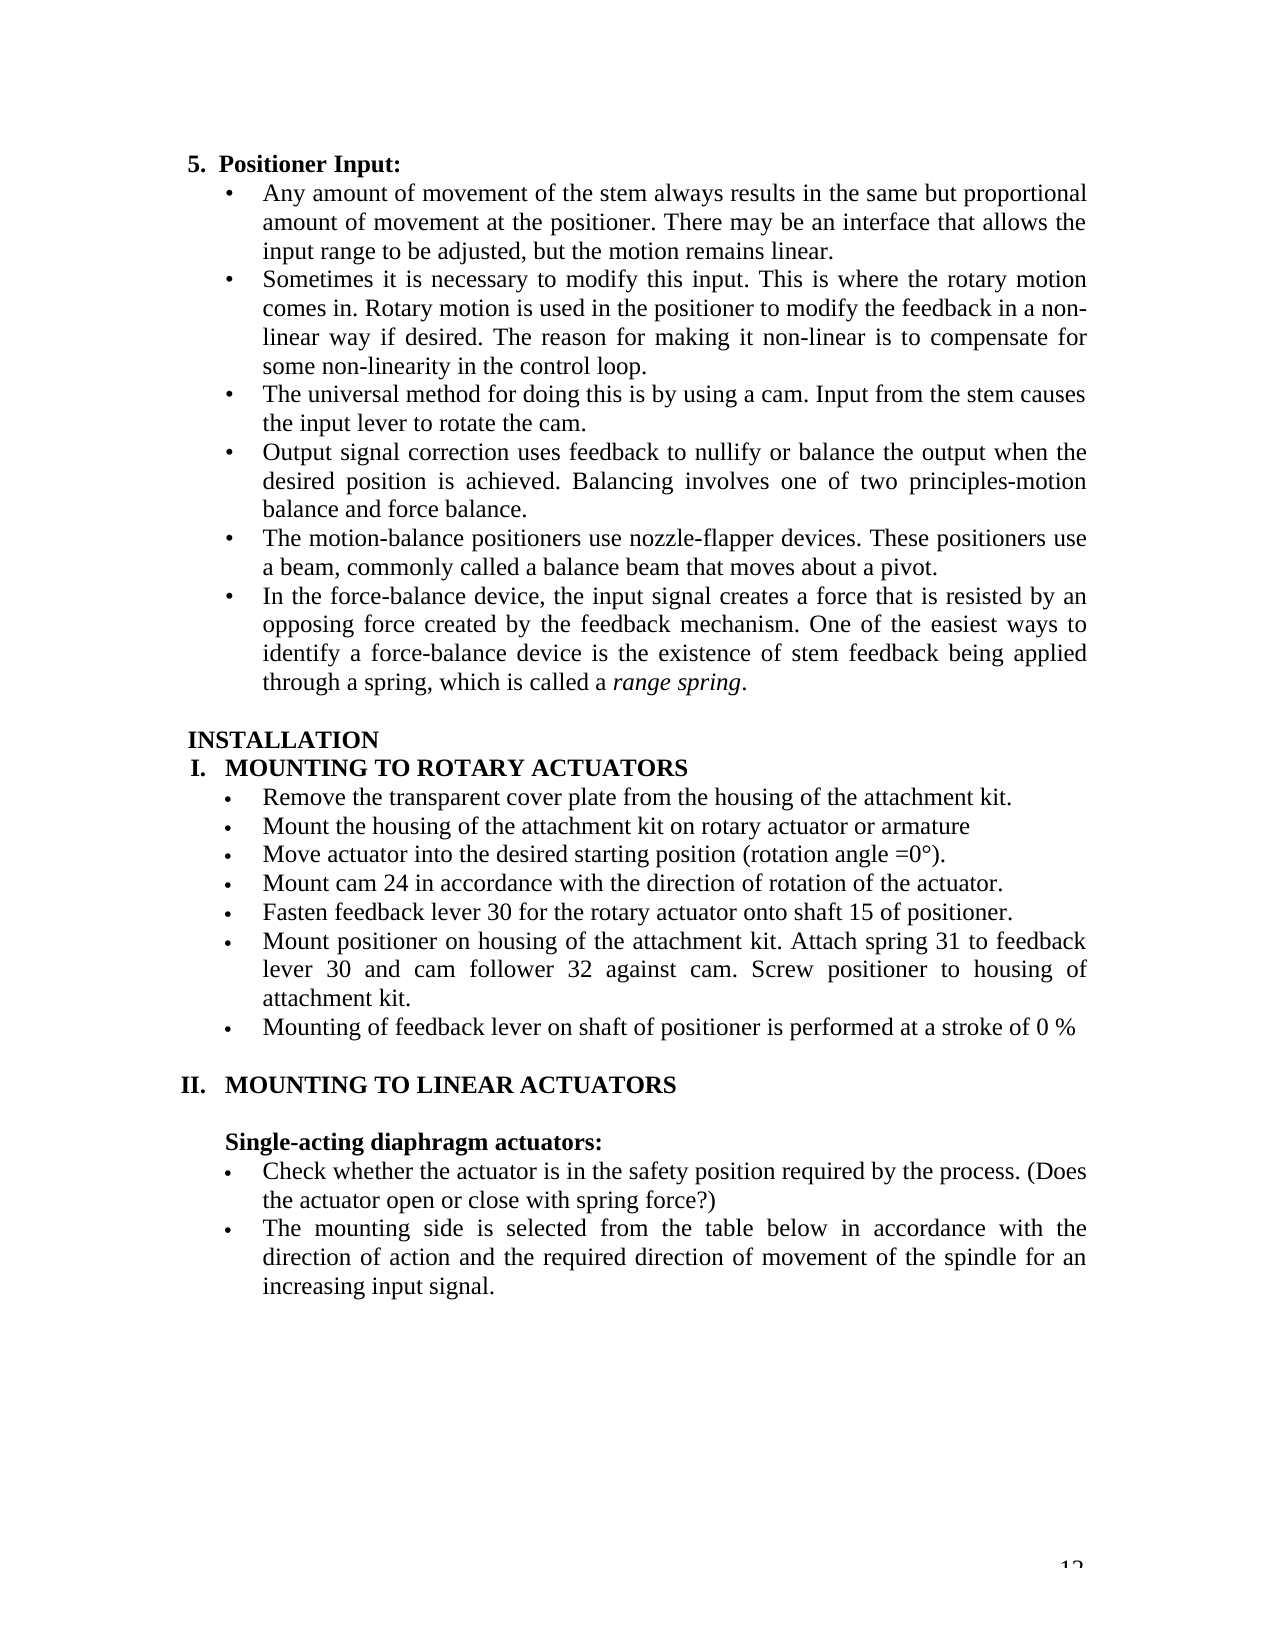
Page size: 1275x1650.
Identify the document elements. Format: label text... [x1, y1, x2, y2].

list Any amount of movement of the stem always results in the same but proportional amount of movement at the positioner. There may be an interface that allows the input range to be adjusted, but the motion remains linear. [225, 178, 1088, 264]
list Remove the transparent cover plate from the housing of the attachment kit. [225, 782, 1269, 811]
list Output signal correction uses feedback to nullify or balance the output when the desired position is achieved. Balancing involves one of two principles-motion balance and force balance. [225, 437, 1088, 523]
list MOUNTING TO ROTARY ACTUATORS [190, 754, 1269, 782]
list Mount positioner on housing of the attachment kit. Attach spring 31 to feedback lever 30 and cam follower 32 against cam. Screw positioner to housing of attachment kit. [225, 926, 1087, 1012]
subtitle MOUNTING TO LINEAR ACTUATORS Single-acting diaphragm actuators: [180, 1041, 677, 1156]
list Sometimes it is necessary to modify this input. This is where the rotary motion comes in. Rotary motion is used in the positioner to modify the feedback in a non- linear way if desired. The reason for making it non-linear is to compensate for some non-linearity in the control loop. [225, 264, 1088, 379]
subtitle Positioner Input: [187, 150, 1269, 178]
list Move actuator into the desired starting position (rotation angle =0°). [225, 839, 1269, 868]
list Mounting of feedback lever on shaft of positioner is performed at a stroke of 0 % [225, 1012, 1269, 1041]
list Mount cam 24 in accordance with the direction of rotation of the actuator. [225, 868, 1269, 897]
list The motion-balance positioners use nozzle-flapper devices. These positioners use a beam, commonly called a balance beam that moves about a pivot. [225, 523, 1088, 581]
list Mount the housing of the attachment kit on rotary actuator or armature [225, 811, 1269, 839]
subtitle INSTALLATION [187, 725, 1269, 753]
list Check whether the actuator is in the safety position required by the process. (Does the actuator open or close with spring force?) [225, 1156, 1087, 1213]
list Fasten feedback lever 30 for the rotary actuator onto shaft 15 of positioner. [225, 897, 1269, 926]
list The mounting side is selected from the table below in accordance with the direction of action and the required direction of movement of the spindle for an increasing input signal. [225, 1213, 1087, 1300]
list The universal method for doing this is by using a cam. Input from the stem causes the input lever to rotate the cam. [225, 379, 1087, 437]
list In the force-balance device, the input signal creates a force that is resisted by an opposing force created by the feedback mechanism. One of the easiest ways to identify a force-balance device is the existence of stem feedback being applied through a spring, which is called a range spring. [225, 581, 1088, 696]
